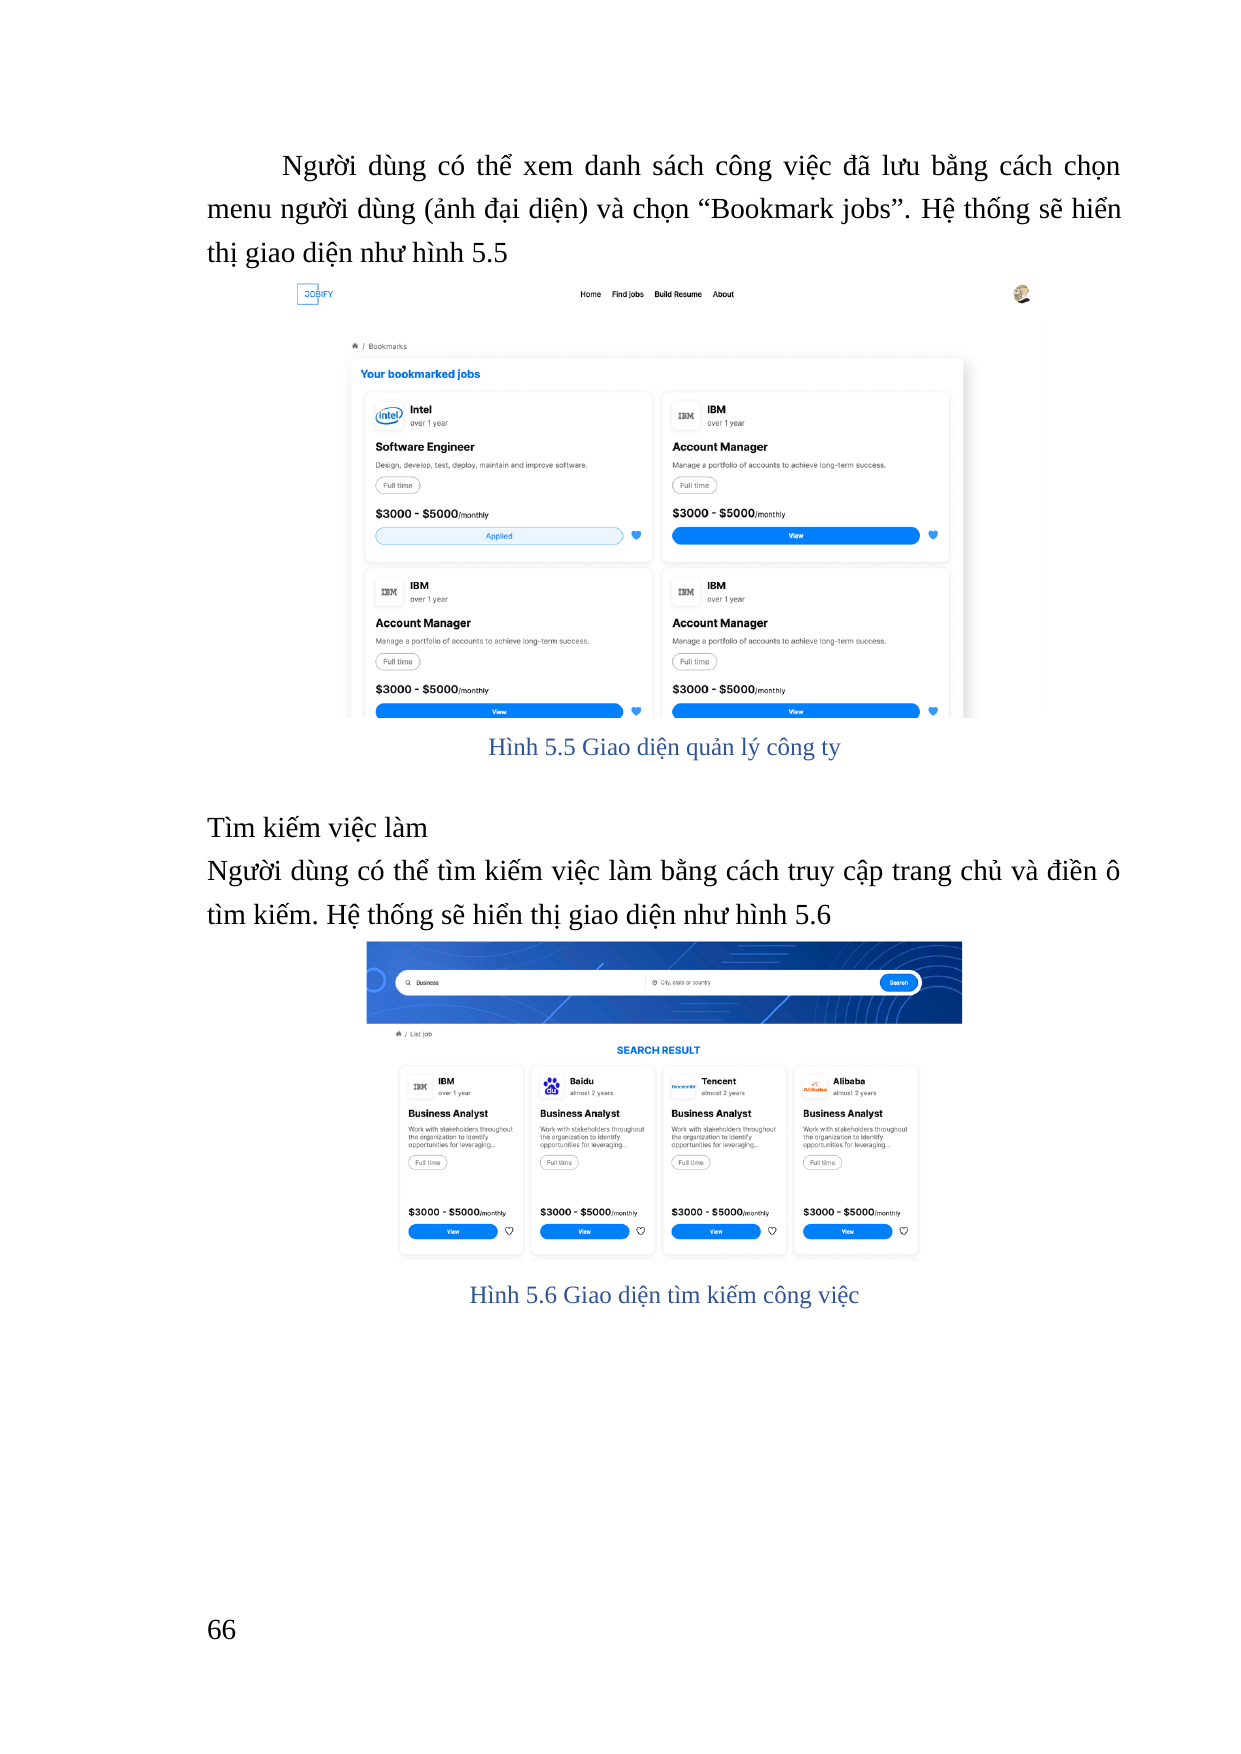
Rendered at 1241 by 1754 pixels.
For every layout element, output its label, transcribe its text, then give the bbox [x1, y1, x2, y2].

text Người dùng có thể xem danh sách công việc đã lưu bằng cách chọn menu người dùng (ảnh đại diện) và chọn “Bookmark jobs”. Hệ thống sẽ hiển thị giao diện như hình 5.5 [207, 148, 1122, 268]
text Tìm kiếm việc làm [207, 810, 1122, 843]
subtitle Hình 5.5 Giao diện quản lý công ty [207, 732, 1122, 761]
picture [366, 940, 963, 1262]
picture [286, 278, 1043, 718]
subtitle Hình 5.6 Giao diện tìm kiếm công việc [207, 1281, 1122, 1309]
text Người dùng có thể tìm kiếm việc làm bằng cách truy cập trang chủ và điền ô tìm kiếm. Hệ thống sẽ hiển thị giao diện như hình 5.6 [207, 853, 1122, 931]
